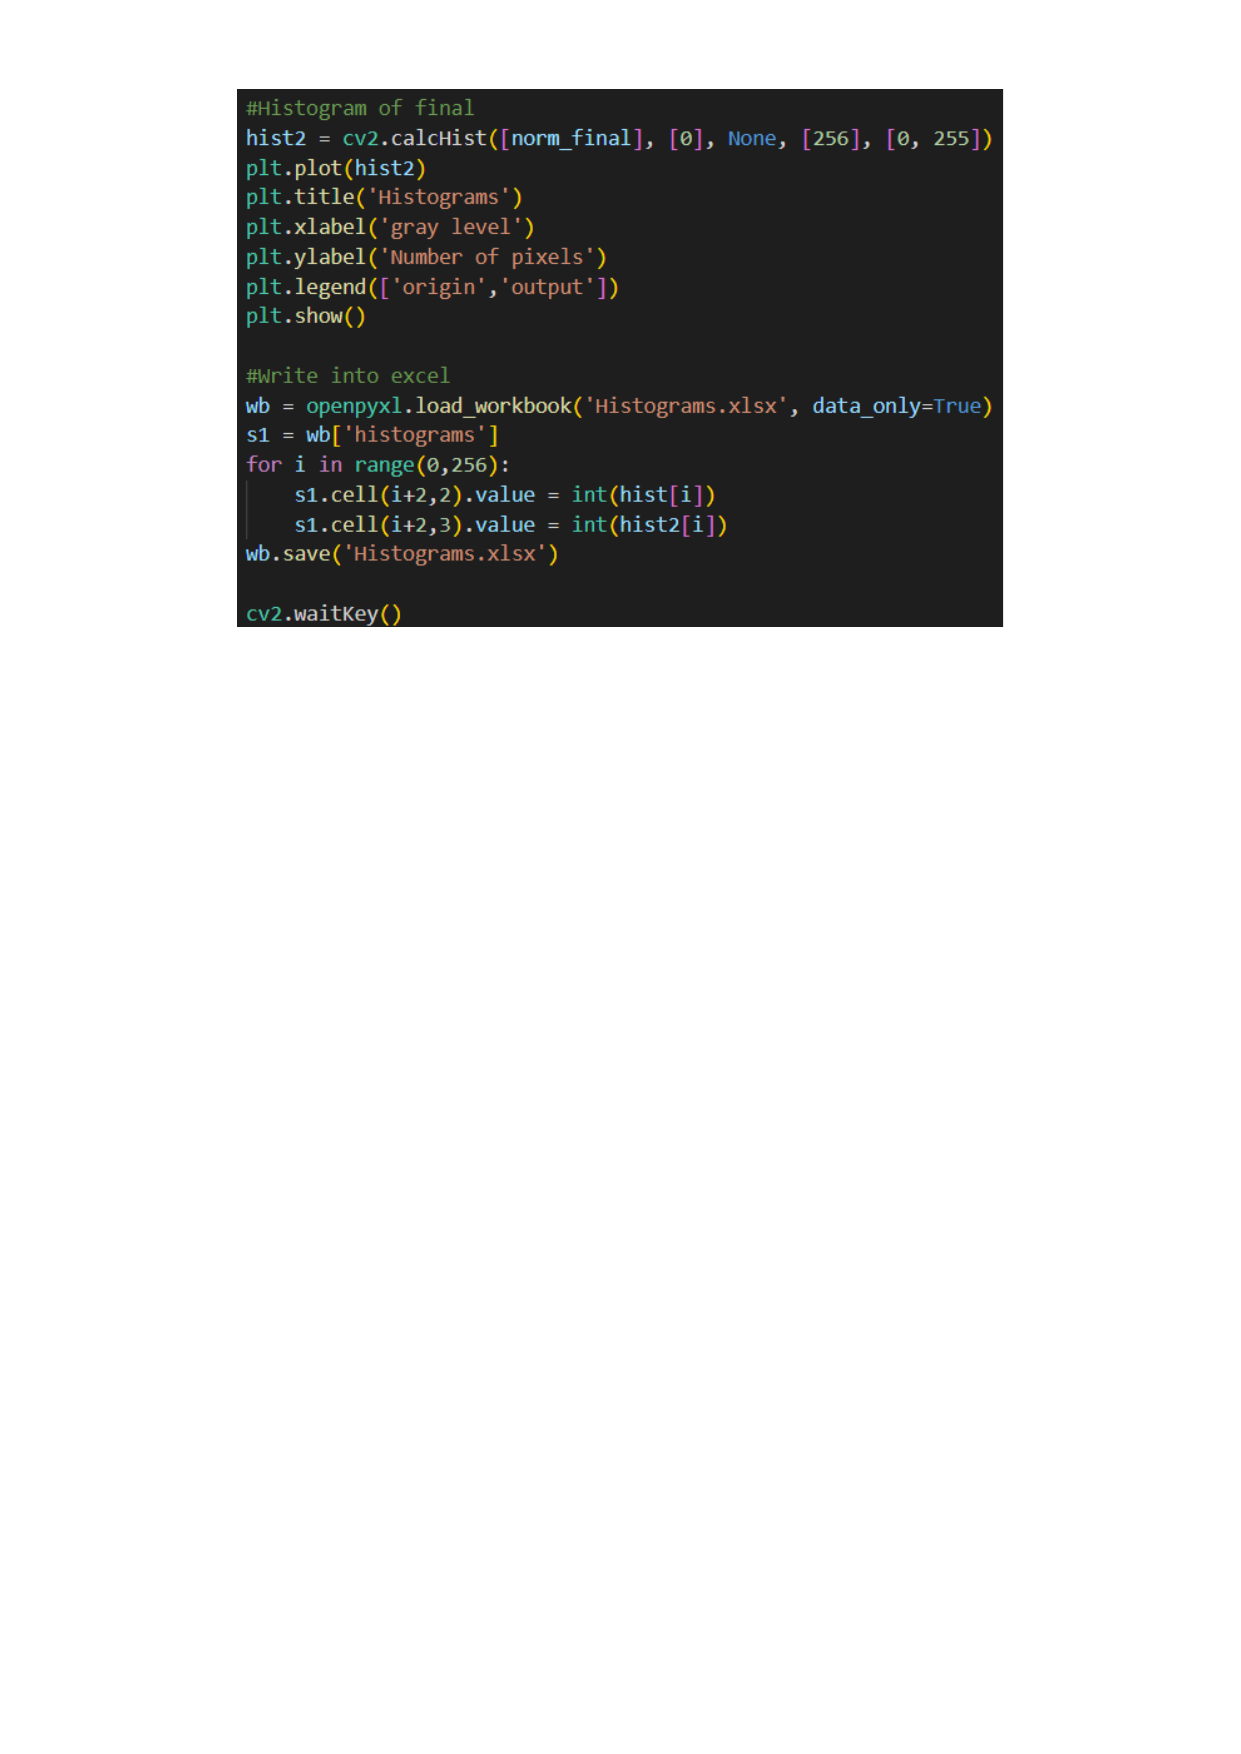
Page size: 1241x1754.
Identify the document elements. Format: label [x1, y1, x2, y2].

picture [237, 89, 1004, 627]
